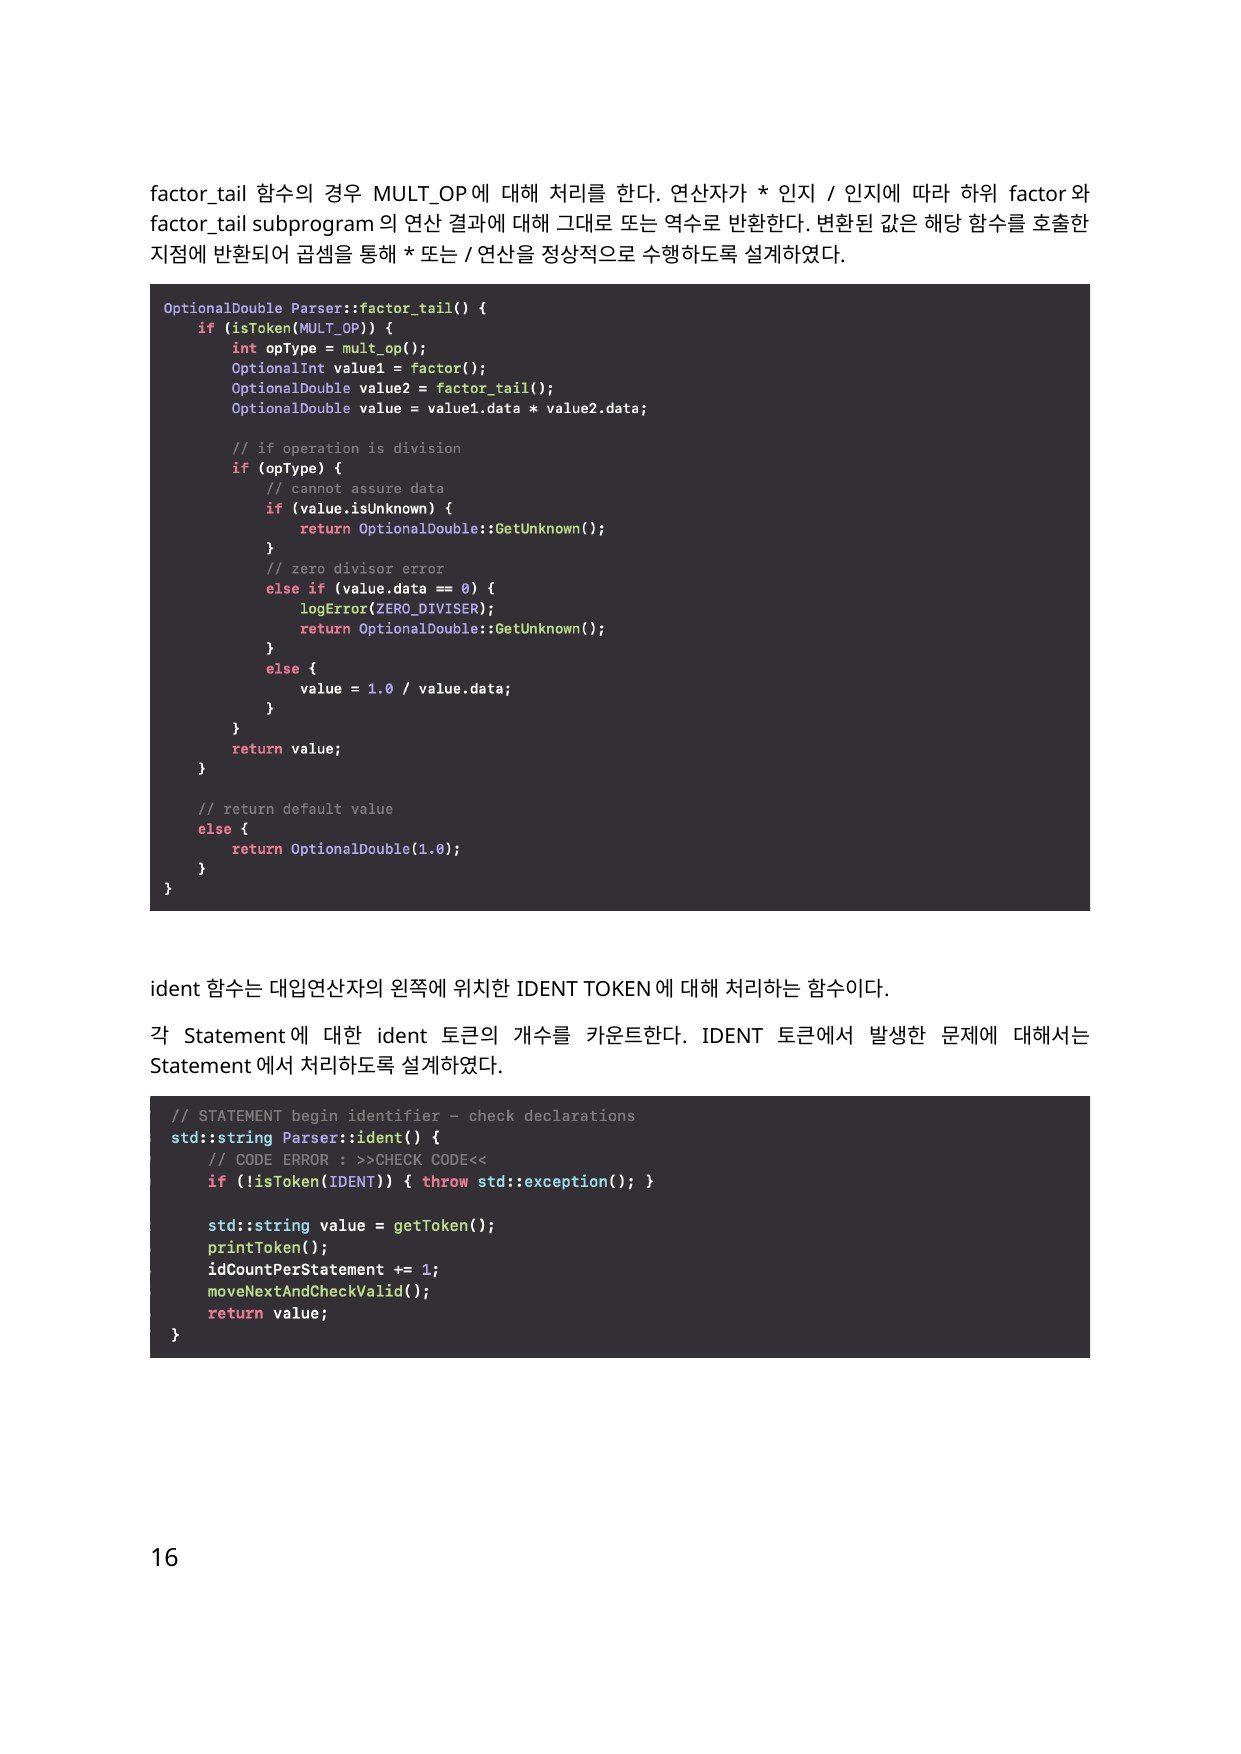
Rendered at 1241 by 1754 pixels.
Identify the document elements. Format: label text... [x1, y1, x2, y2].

picture [150, 1096, 1091, 1358]
text factor_tail 함수의 경우 MULT_OP에 대해 처리를 한다. 연산자가 * 인지 / 인지에 따라 하위 factor와 factor_tail subprogram의 연산 결과에 대해 그대로 또는 역수로 반환한다. 변환된 값은 해당 함수를 호출한 지점에 반환되어 곱셈을 통해 * 또는 / 연산을 정상적으로 수행하도록 설계하였다. [150, 177, 1090, 268]
text 각 Statement에 대한 ident 토큰의 개수를 카운트한다. IDENT 토큰에서 발생한 문제에 대해서는 Statement에서 처리하도록 설계하였다. [150, 1019, 1090, 1080]
picture [150, 284, 1091, 911]
text ident 함수는 대입연산자의 왼쪽에 위치한 IDENT TOKEN에 대해 처리하는 함수이다. [150, 972, 1090, 1002]
